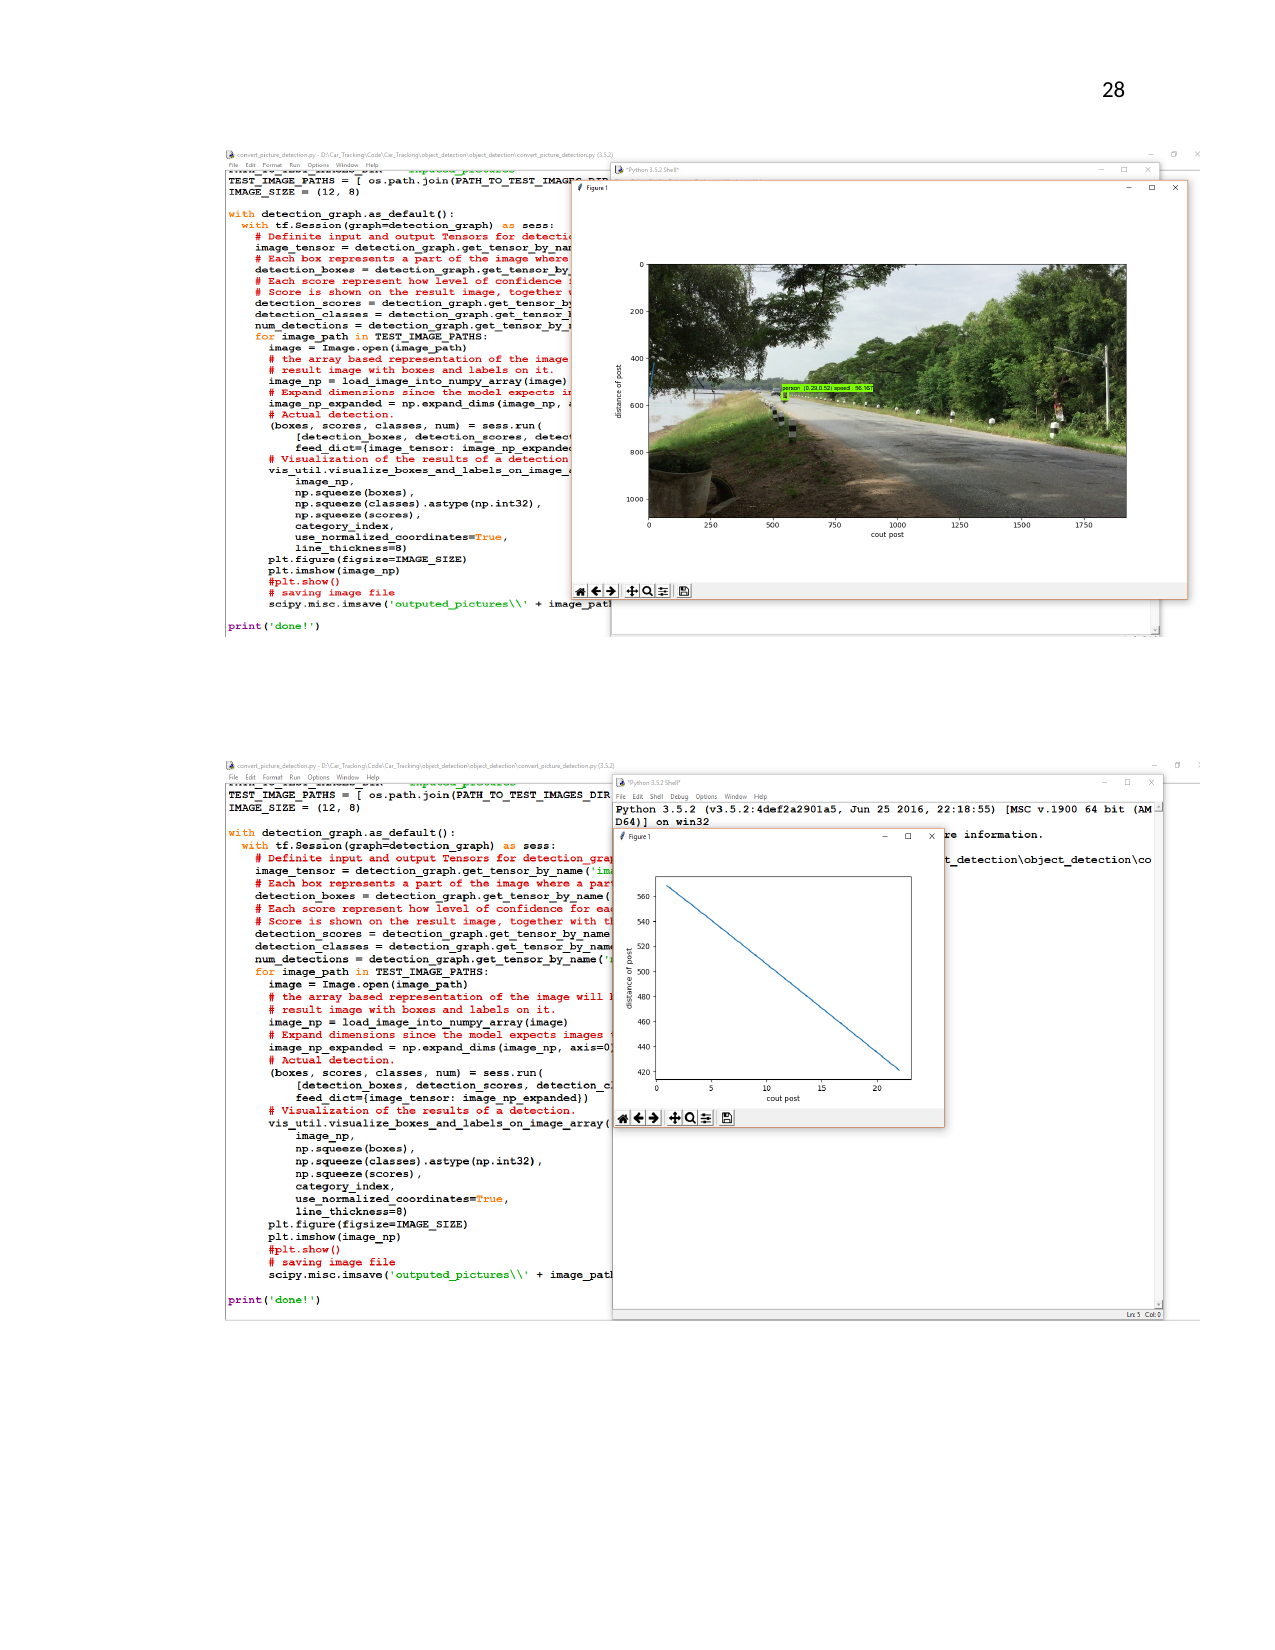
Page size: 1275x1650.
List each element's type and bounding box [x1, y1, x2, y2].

picture [225, 760, 1200, 1321]
picture [225, 150, 1200, 637]
